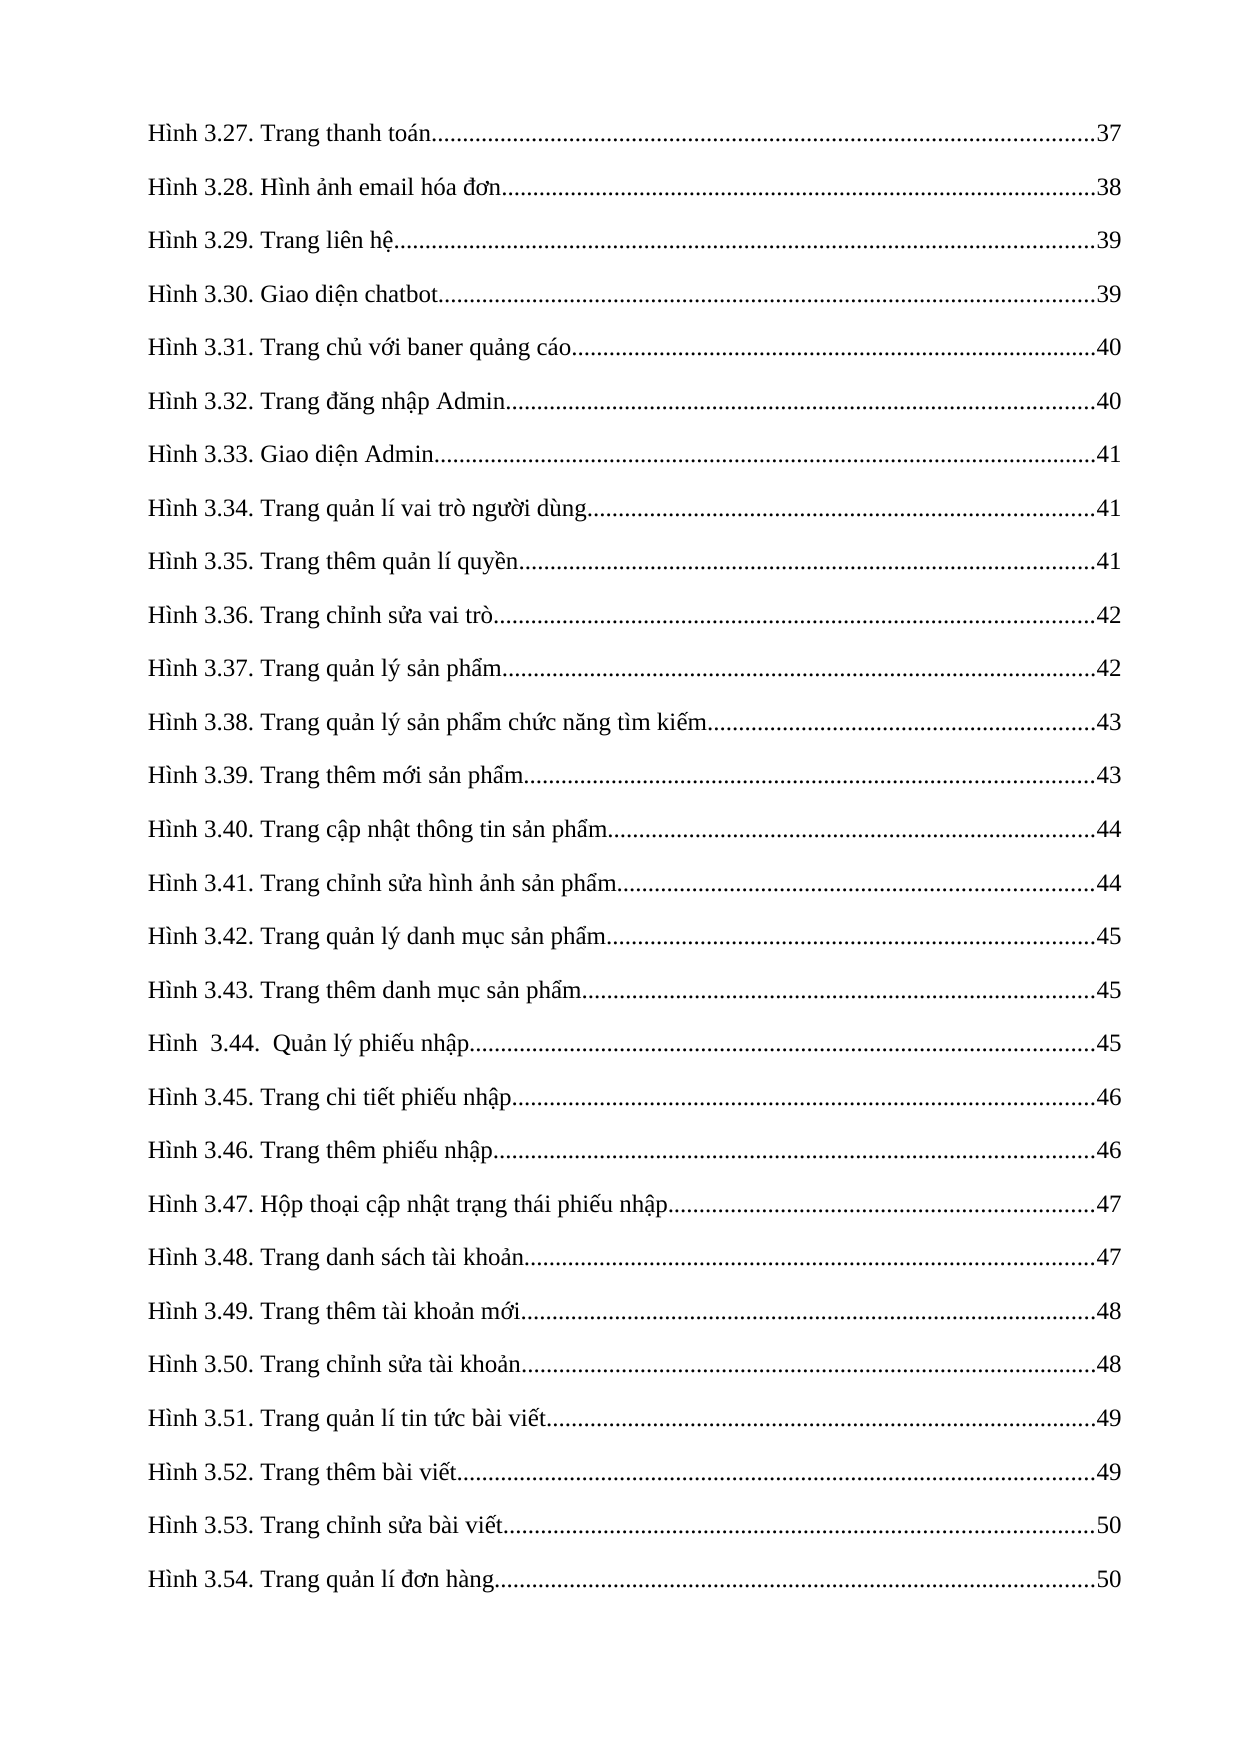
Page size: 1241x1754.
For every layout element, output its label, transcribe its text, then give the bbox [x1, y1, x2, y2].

text Hình 3.50. Trang chỉnh sửa tài khoản 48 [148, 1349, 1122, 1378]
text Hình 3.39. Trang thêm mới sản phẩm 43 [148, 761, 1122, 789]
text Hình 3.47. Hộp thoại cập nhật trạng thái phiếu nhập. 47 [148, 1189, 1122, 1218]
text Hình 3.30. Giao diện chatbot 39 [148, 279, 1122, 307]
text Hình 3.44. Quản lý phiếu nhập 45 [148, 1028, 1122, 1057]
text Hình 3.37. Trang quản lý sản phẩm 42 [148, 653, 1122, 682]
text Hình 3.43. Trang thêm danh mục sản phẩm 45 [148, 975, 1122, 1003]
text Hình 3.53. Trang chỉnh sửa bài viết 50 [148, 1510, 1122, 1539]
text Hình 3.35. Trang thêm quản lí quyền 41 [148, 546, 1122, 575]
text Hình 3.32. Trang đăng nhập Admin 40 [148, 386, 1122, 414]
text Hình 3.33. Giao diện Admin 41 [148, 439, 1122, 468]
text Hình 3.51. Trang quản lí tin tức bài viết 49 [148, 1403, 1122, 1432]
text Hình 3.28. Hình ảnh email hóa đơn 38 [148, 172, 1122, 200]
text Hình 3.42. Trang quản lý danh mục sản phẩm 45 [148, 921, 1122, 950]
text Hình 3.48. Trang danh sách tài khoản 47 [148, 1242, 1122, 1271]
text Hình 3.38. Trang quản lý sản phẩm chức năng tìm kiếm 43 [148, 707, 1122, 736]
text Hình 3.36. Trang chỉnh sửa vai trò 42 [148, 600, 1122, 629]
text Hình 3.45. Trang chi tiết phiếu nhập 46 [148, 1082, 1122, 1111]
text Hình 3.34. Trang quản lí vai trò người dùng 41 [148, 493, 1122, 522]
text Hình 3.54. Trang quản lí đơn hàng 50 [148, 1564, 1122, 1592]
text Hình 3.52. Trang thêm bài viết 49 [148, 1457, 1122, 1485]
text Hình 3.40. Trang cập nhật thông tin sản phẩm 44 [148, 814, 1122, 843]
text Hình 3.49. Trang thêm tài khoản mới 48 [148, 1296, 1122, 1325]
text Hình 3.31. Trang chủ với baner quảng cáo 40 [148, 332, 1122, 361]
text Hình 3.29. Trang liên hệ 39 [148, 225, 1122, 254]
text Hình 3.27. Trang thanh toán 37 [148, 118, 1122, 147]
text Hình 3.41. Trang chỉnh sửa hình ảnh sản phẩm 44 [148, 868, 1122, 896]
text Hình 3.46. Trang thêm phiếu nhập 46 [148, 1135, 1122, 1164]
